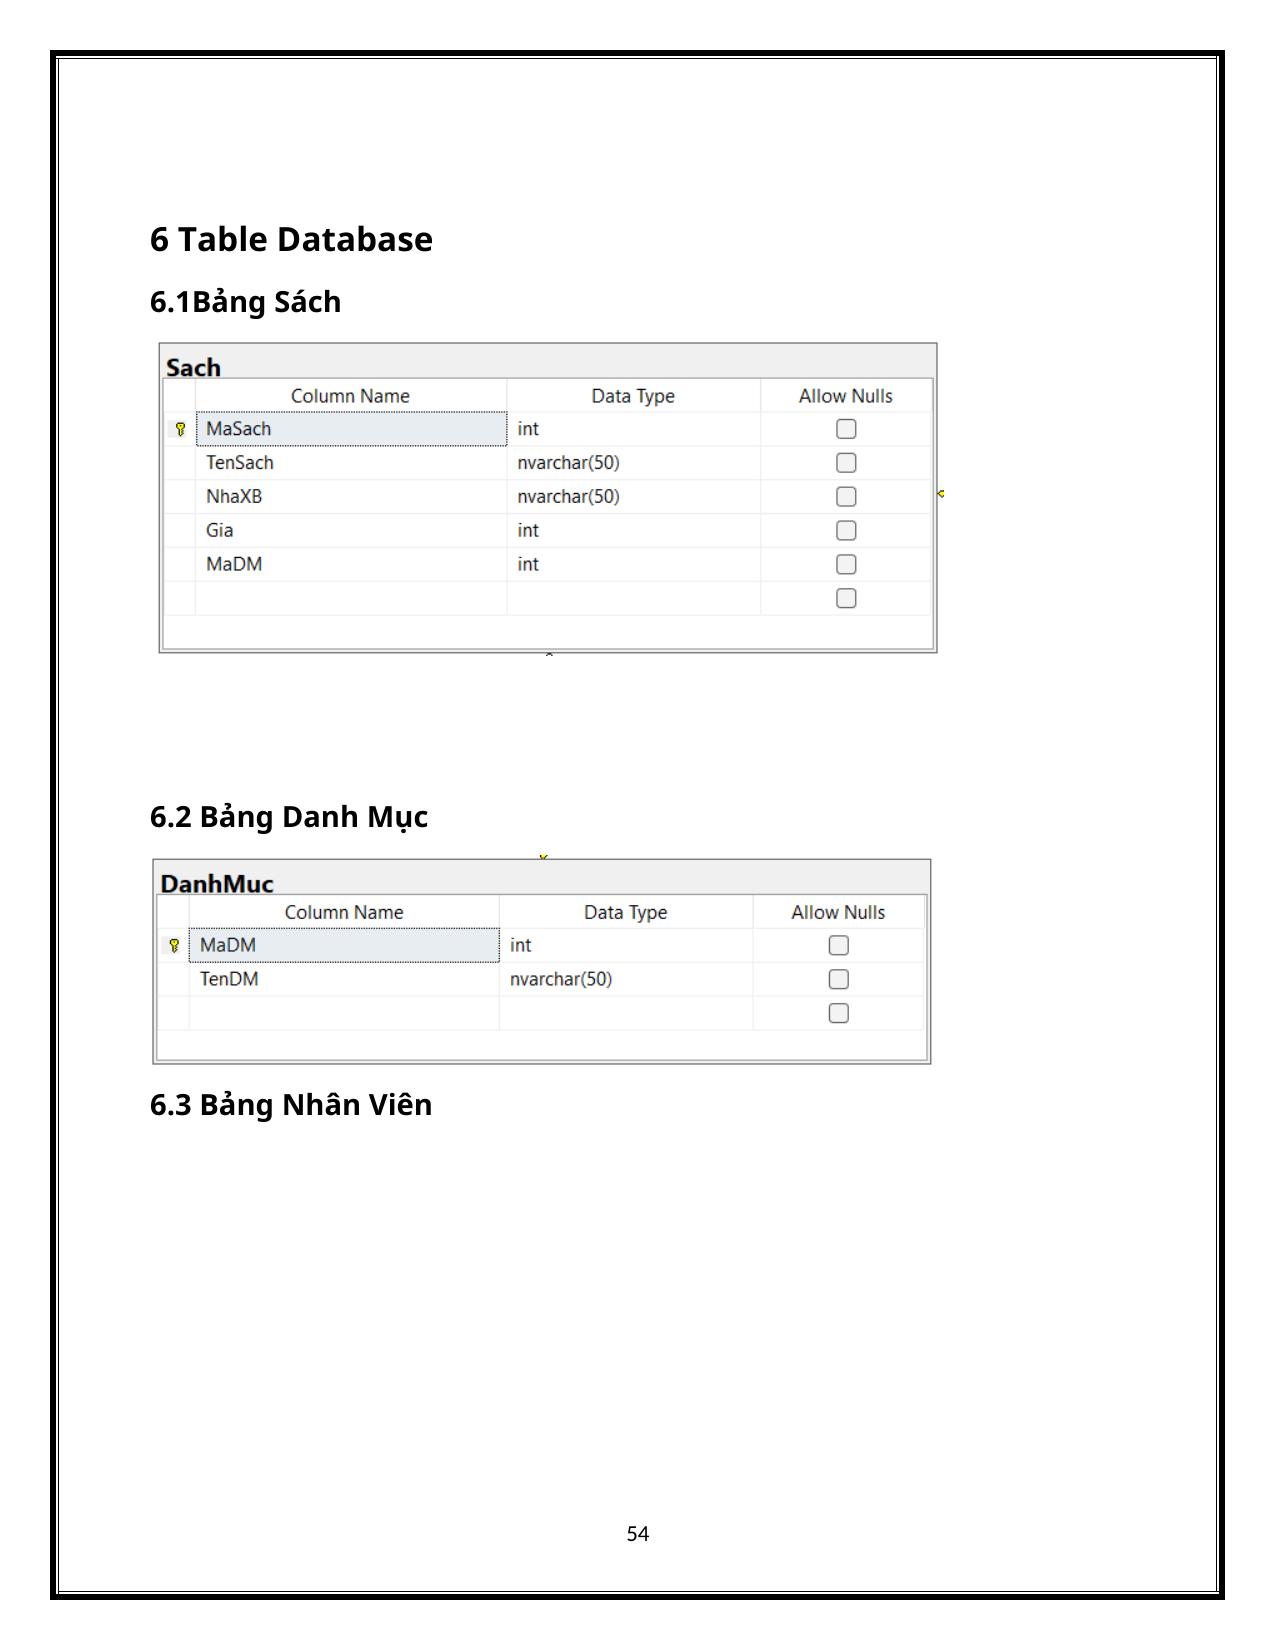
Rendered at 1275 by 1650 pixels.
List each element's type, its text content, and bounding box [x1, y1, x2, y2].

text 6.1Bảng Sách [150, 281, 1125, 321]
text 6.2 Bảng Danh Mục [150, 796, 1125, 836]
picture [150, 340, 944, 656]
text 6.3 Bảng Nhân Viên [150, 1084, 1125, 1124]
text 6 Table Database [150, 216, 1125, 261]
picture [150, 855, 934, 1066]
